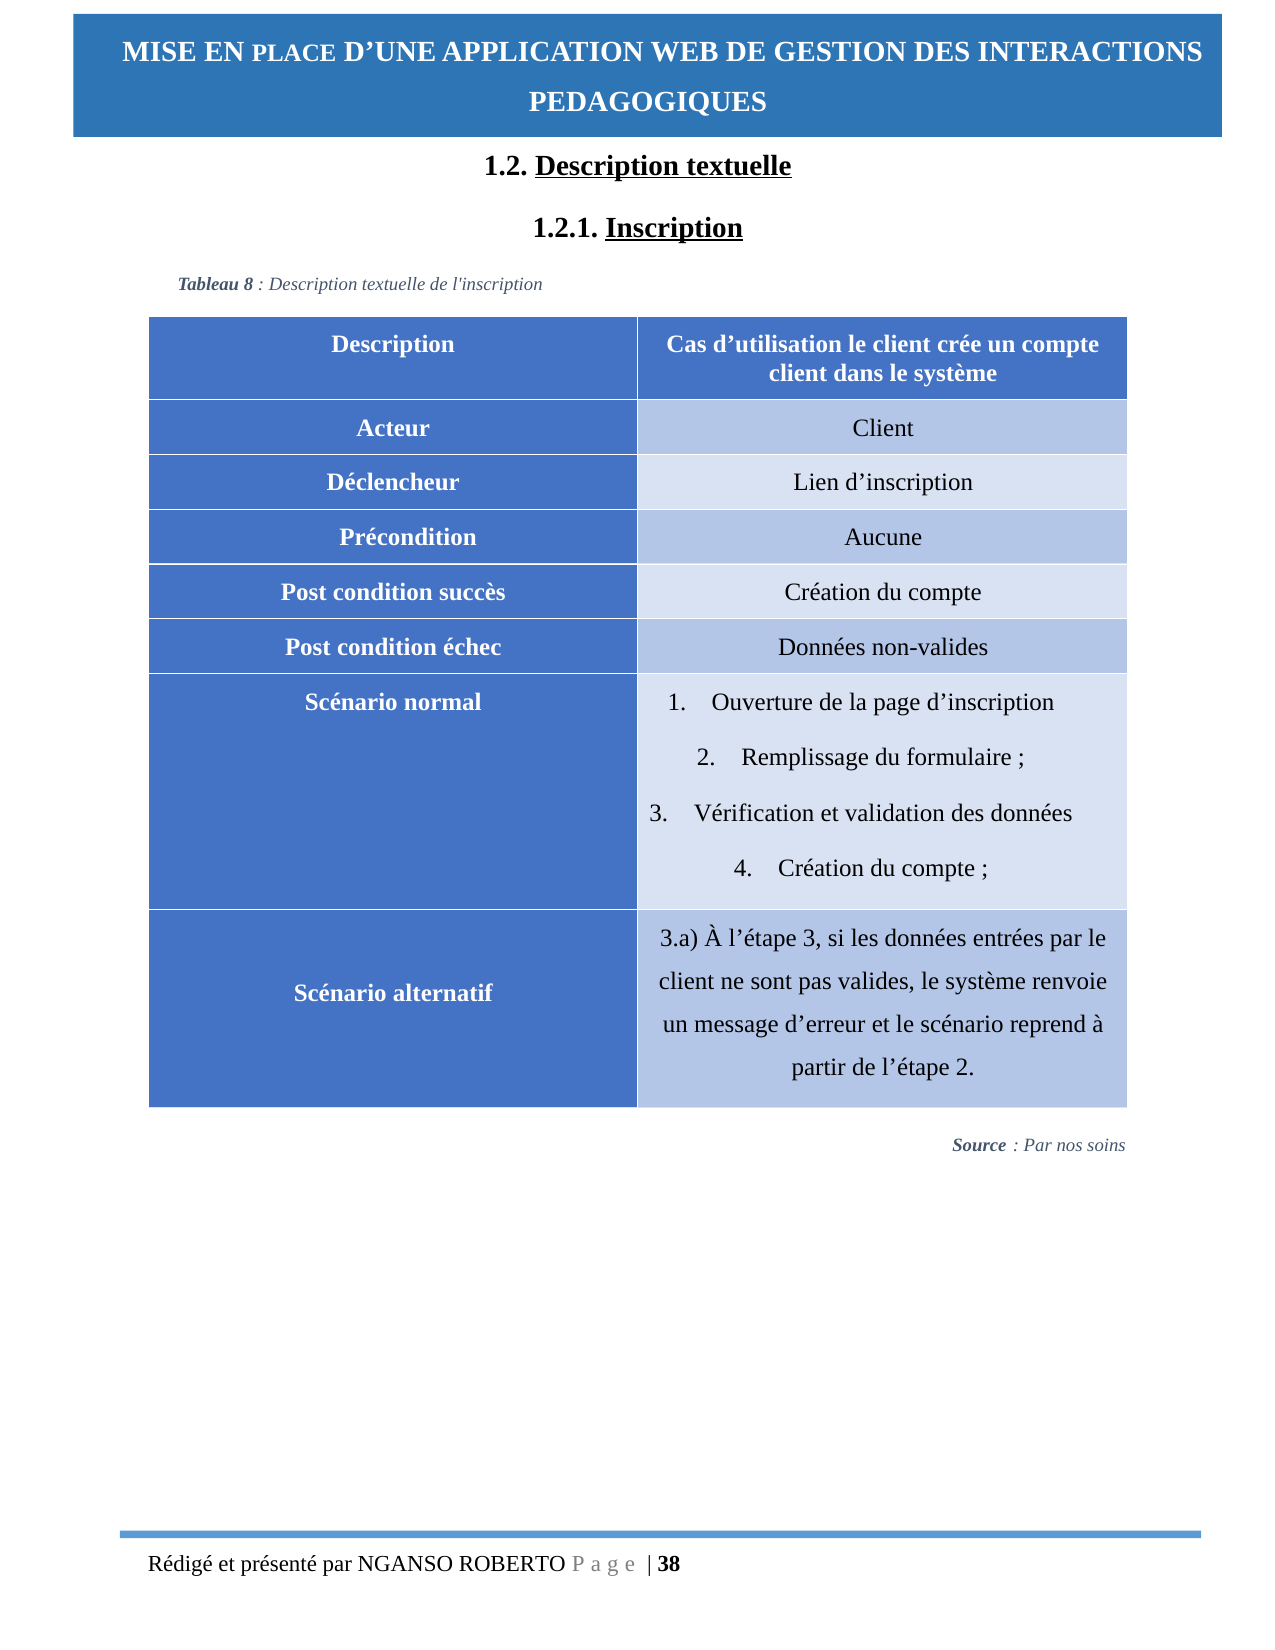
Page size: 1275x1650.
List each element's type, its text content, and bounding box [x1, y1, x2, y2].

table_cell Acteur [149, 400, 637, 454]
table_header Cas d’utilisation le client crée un compte client dans le système [638, 317, 1127, 399]
table_cell Post condition échec [149, 619, 637, 673]
text Tableau 8 : Description textuelle de l'inscription [148, 273, 1127, 295]
table_cell Scénario alternatif [149, 910, 637, 1107]
table_cell Aucune [638, 510, 1127, 563]
table_cell Déclencheur [149, 455, 637, 509]
table_cell Précondition [149, 510, 637, 563]
table_cell 3.a) À l’étape 3, si les données entrées par le client ne sont pas valides, le système renvoie un message d’erreur et le scénario reprend à partir de l’étape 2. [638, 910, 1127, 1107]
subtitle Inscription [148, 210, 1127, 244]
text Source : Par nos soins [148, 1133, 1127, 1155]
table_cell Création du compte [638, 565, 1127, 618]
table_cell Client [638, 400, 1127, 454]
table_header Description [149, 317, 637, 399]
subtitle Description textuelle [148, 148, 1127, 181]
table_cell Ouverture de la page d’inscription Remplissage du formulaire ; Vérification et validation des données Création du compte ; [638, 674, 1127, 909]
table_cell Données non-valides [638, 619, 1127, 673]
table_cell Lien d’inscription [638, 455, 1127, 509]
table_cell Post condition succès [149, 565, 637, 618]
table_cell Scénario normal [149, 674, 637, 909]
